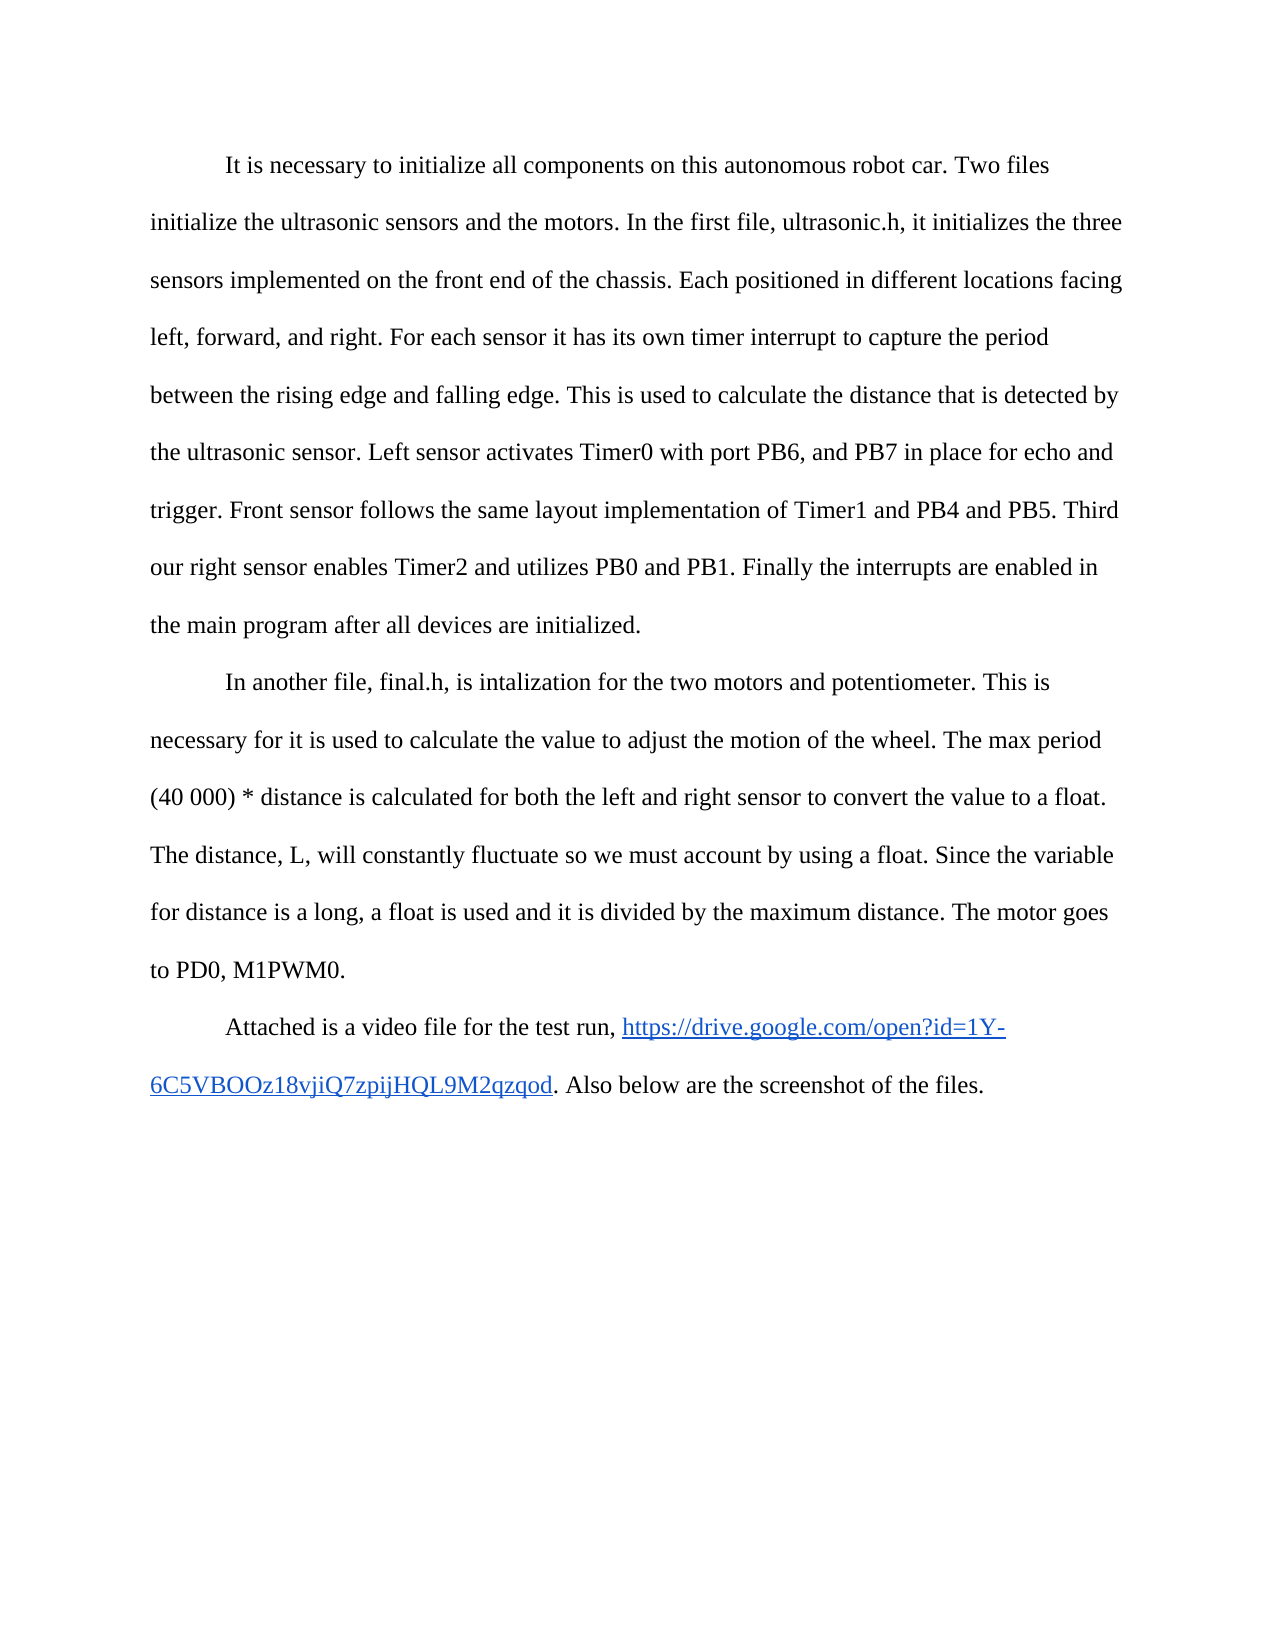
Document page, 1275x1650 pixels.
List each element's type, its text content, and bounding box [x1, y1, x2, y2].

text Attached is a video file for the test run, https://drive.google.com/open?id=1Y-6C5VBOOz18vjiQ7zpijHQL9M2qzqod. Also below are the screenshot of the files. [150, 1012, 1125, 1099]
text In another file, final.h, is intalization for the two motors and potentiometer. This is necessary for it is used to calculate the value to adjust the motion of the wheel. The max period (40 000) * distance is calculated for both the left and right sensor to convert the value to a float. The distance, L, will constantly fluctuate so we must account by using a float. Since the variable for distance is a long, a float is used and it is divided by the maximum distance. The motor goes to PD0, M1PWM0. [150, 667, 1125, 984]
text It is necessary to initialize all components on this autonomous robot car. Two files initialize the ultrasonic sensors and the motors. In the first file, ultrasonic.h, it initializes the three sensors implemented on the front end of the chassis. Each positioned in different locations facing left, forward, and right. For each sensor it has its own timer interrupt to capture the period between the rising edge and falling edge. This is used to calculate the distance that is detected by the ultrasonic sensor. Left sensor activates Timer0 with port PB6, and PB7 in place for echo and trigger. Front sensor follows the same layout implementation of Timer1 and PB4 and PB5. Third our right sensor enables Timer2 and utilizes PB0 and PB1. Finally the interrupts are enabled in the main program after all devices are initialized. [150, 150, 1125, 639]
